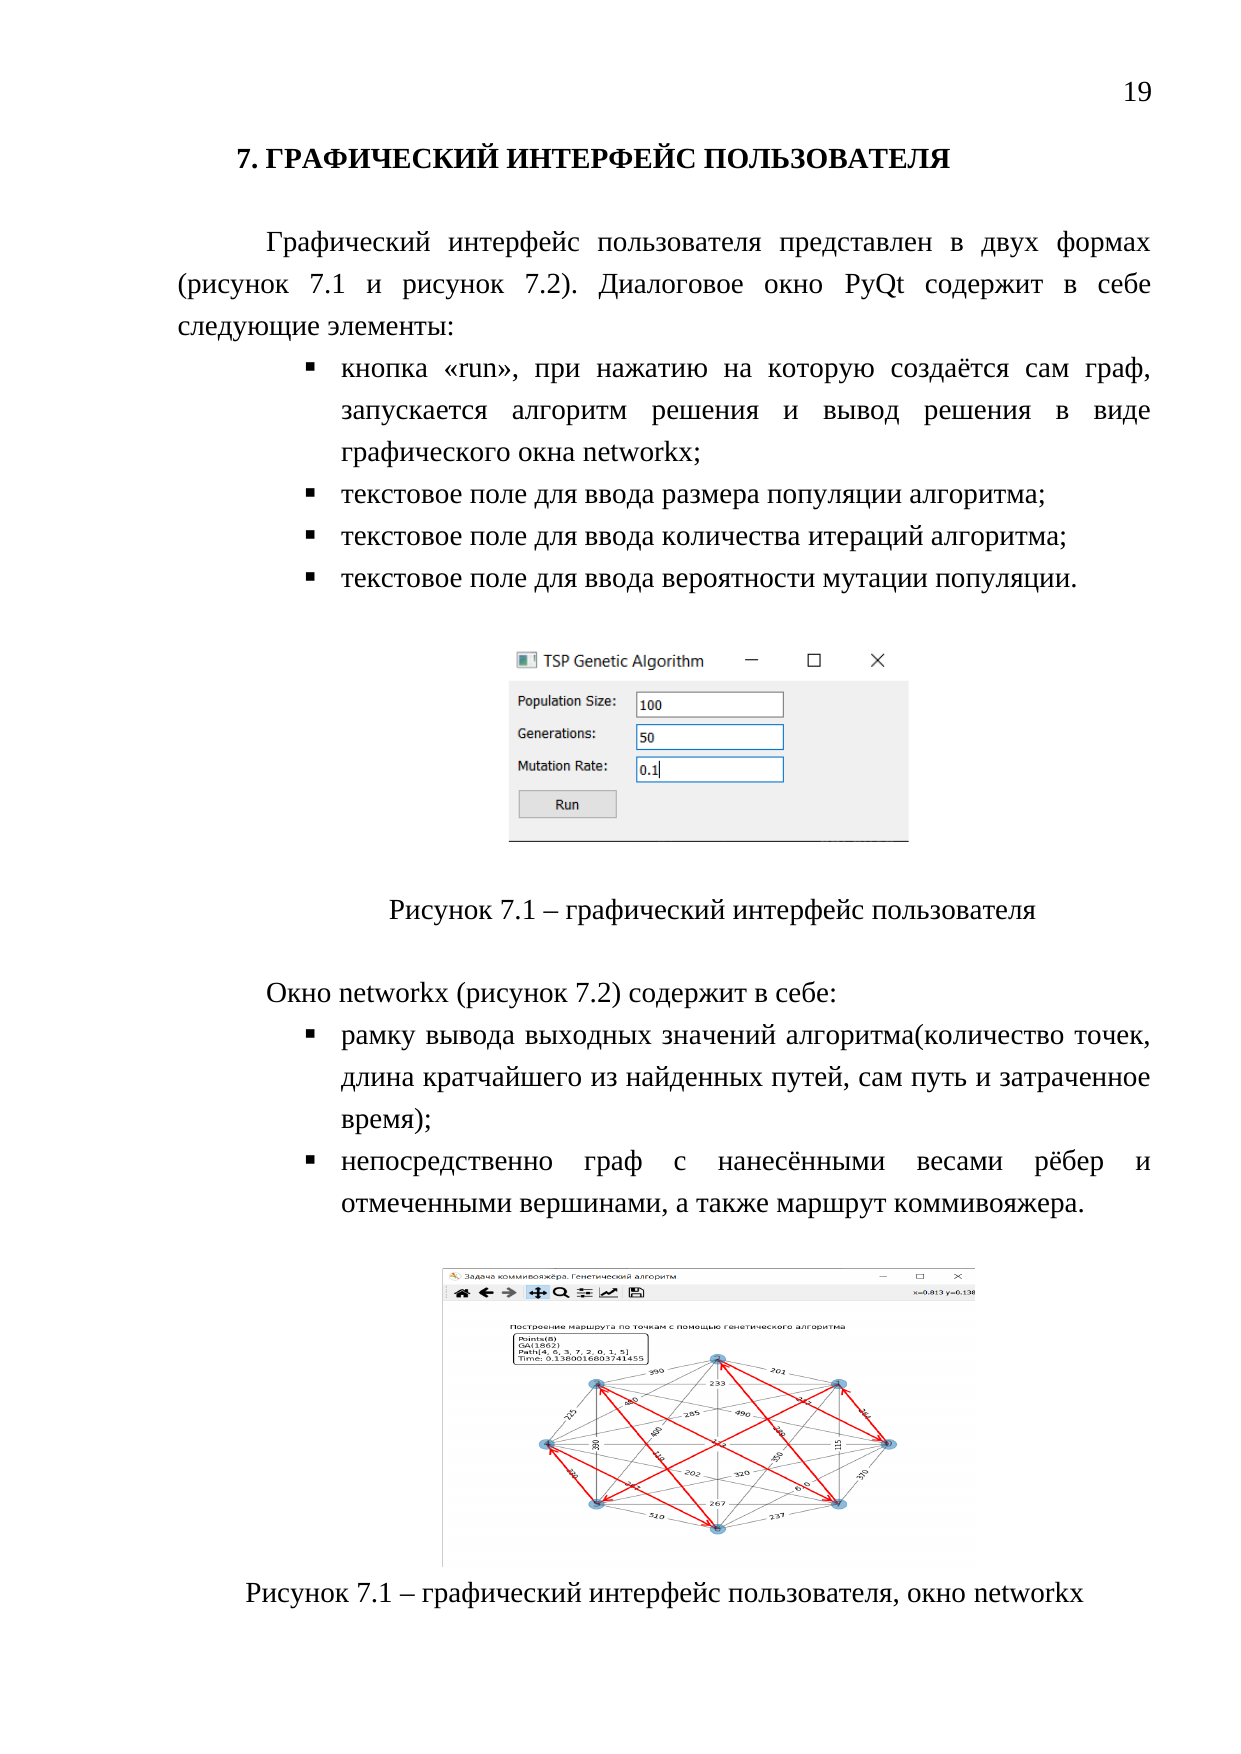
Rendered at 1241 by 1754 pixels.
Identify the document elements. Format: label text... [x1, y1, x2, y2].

list рамку вывода выходных значений алгоритма(количество точек, длина кратчайшего из найденных путей, сам путь и затраченное время); [303, 1017, 1152, 1135]
text Графический интерфейс пользователя представлен в двух формах (рисунок 7.1 и рисунок 7.2). Диалоговое окно PyQt содержит в себе следующие элементы: [177, 224, 1152, 342]
text Рисунок 7.1 – графический интерфейс пользователя [177, 892, 1152, 925]
picture [508, 643, 909, 842]
list текстовое поле для ввода количества итераций алгоритма; [303, 518, 1152, 552]
picture [442, 1268, 975, 1567]
list текстовое поле для ввода размера популяции алгоритма; [303, 476, 1152, 509]
list кнопка «run», при нажатию на которую создаётся сам граф, запускается алгоритм решения и вывод решения в виде графического окна networkx; [303, 350, 1152, 468]
list непосредственно граф с нанесёнными весами рёбер и отмеченными вершинами, а также маршрут коммивояжера. [303, 1143, 1152, 1219]
text Рисунок 7.1 – графический интерфейс пользователя, окно networkx [177, 1575, 1152, 1608]
text Окно networkx (рисунок 7.2) содержит в себе: [177, 976, 1152, 1009]
list текстовое поле для ввода вероятности мутации популяции. [303, 560, 1152, 593]
subtitle ГРАФИЧЕСКИЙ ИНТЕРФЕЙС ПОЛЬЗОВАТЕЛЯ [207, 141, 1152, 174]
